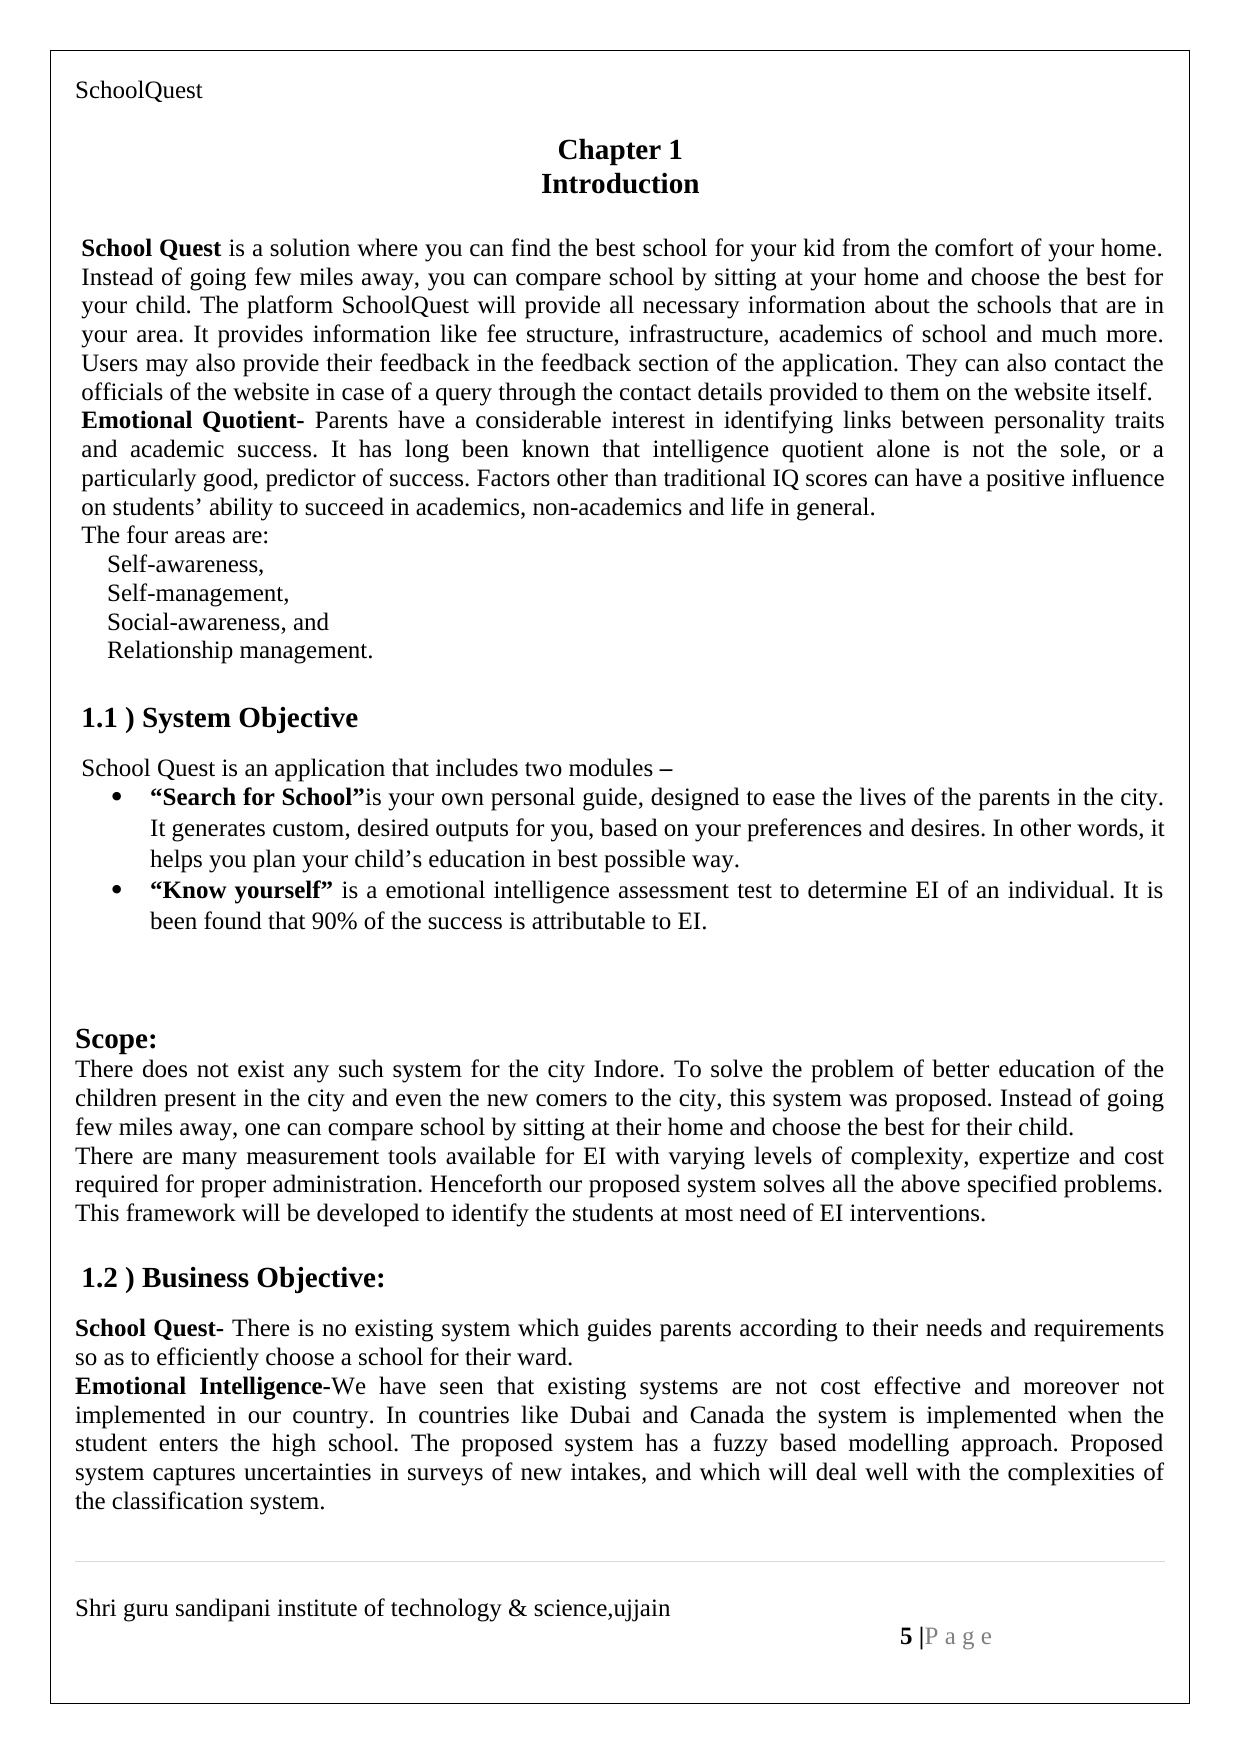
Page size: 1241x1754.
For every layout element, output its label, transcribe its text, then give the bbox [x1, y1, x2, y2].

list ) Business Objective: [81, 1261, 1165, 1294]
text School Quest is an application that includes two modules – [75, 753, 1165, 782]
text There does not exist any such system for the city Indore. To solve the problem of better education of the children present in the city and even the new comers to the city, this system was proposed. Instead of going few miles away, one can compare school by sitting at their home and choose the best for their child. [75, 1054, 1165, 1141]
text Introduction [75, 166, 1165, 199]
text Emotional Intelligence-We have seen that existing systems are not cost effective and moreover not implemented in our country. In countries like Dubai and Canada the system is implemented when the student enters the high school. The proposed system has a fuzzy based modelling approach. Proposed system captures uncertainties in surveys of new intakes, and which will deal well with the complexities of the classification system. [75, 1371, 1165, 1515]
text Scope: [75, 1021, 1165, 1054]
text  Self-management, [81, 578, 1165, 607]
list ) System Objective [81, 701, 1165, 734]
text School Quest is a solution where you can find the best school for your kid from the comfort of your home. Instead of going few miles away, you can compare school by sitting at your home and choose the best for your child. The platform SchoolQuest will provide all necessary information about the schools that are in your area. It provides information like fee structure, infrastructure, academics of school and much more. Users may also provide their feedback in the feedback section of the application. They can also contact the officials of the website in case of a query through the contact details provided to them on the website itself. [81, 233, 1165, 406]
list “Know yourself” is a emotional intelligence assessment test to determine EI of an individual. It is been found that 90% of the success is attributable to EI. [112, 875, 1165, 935]
text  Relationship management. [81, 636, 1165, 664]
text School Quest- There is no existing system which guides parents according to their needs and requirements so as to efficiently choose a school for their ward. [75, 1313, 1165, 1371]
text The four areas are: [81, 521, 1165, 549]
text Chapter 1 [75, 132, 1165, 166]
list “Search for School”is your own personal guide, designed to ease the lives of the parents in the city. It generates custom, desired outputs for you, based on your preferences and desires. In other words, it helps you plan your child’s education in best possible way. [112, 782, 1165, 873]
text There are many measurement tools available for EI with varying levels of complexity, expertize and cost required for proper administration. Henceforth our proposed system solves all the above specified problems. This framework will be developed to identify the students at most need of EI interventions. [75, 1141, 1165, 1227]
text Emotional Quotient- Parents have a considerable interest in identifying links between personality traits and academic success. It has long been known that intelligence quotient alone is not the sole, or a particularly good, predictor of success. Factors other than traditional IQ scores can have a positive influence on students’ ability to succeed in academics, non-academics and life in general. [81, 406, 1165, 521]
text  Self-awareness, [81, 549, 1165, 578]
text  Social-awareness, and [81, 607, 1165, 636]
